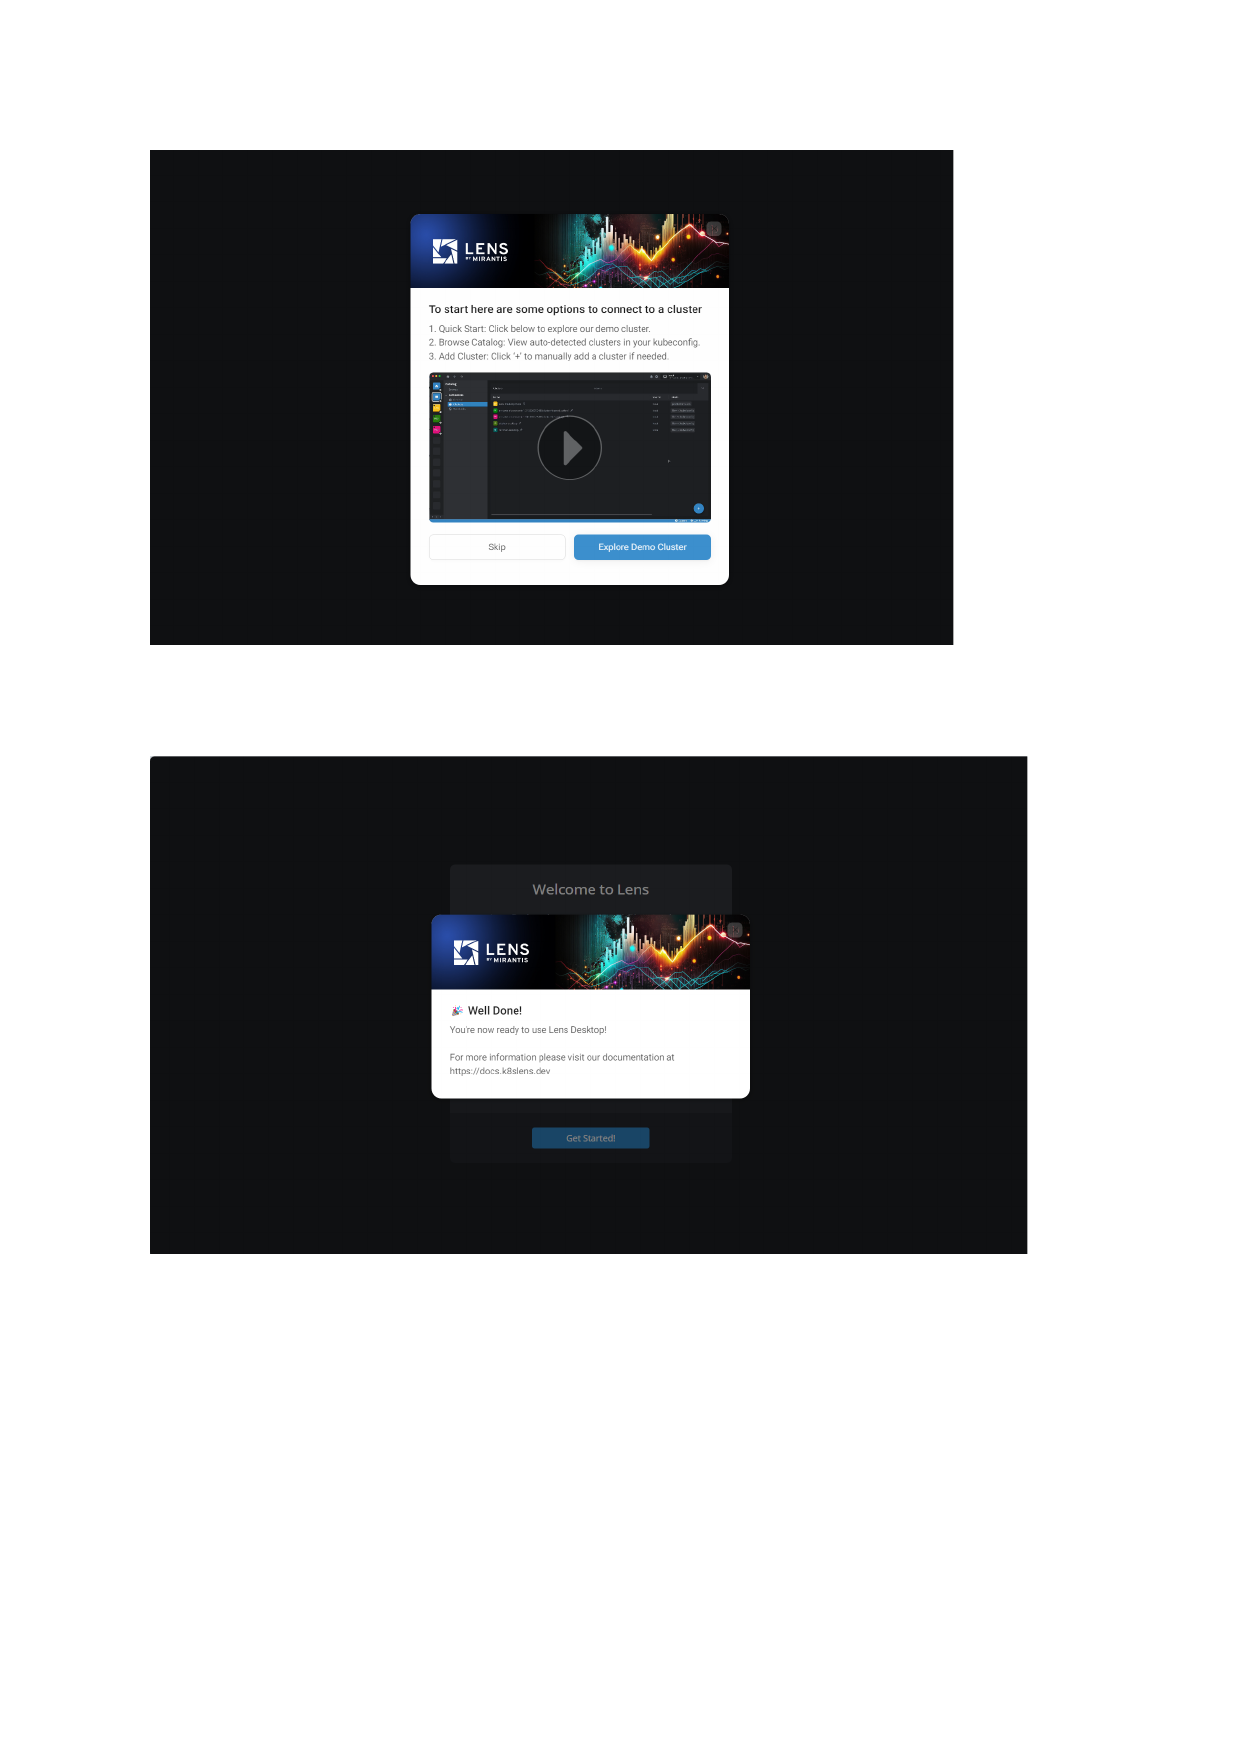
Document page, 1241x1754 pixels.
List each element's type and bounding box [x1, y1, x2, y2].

picture [150, 756, 1028, 1254]
picture [150, 150, 954, 645]
